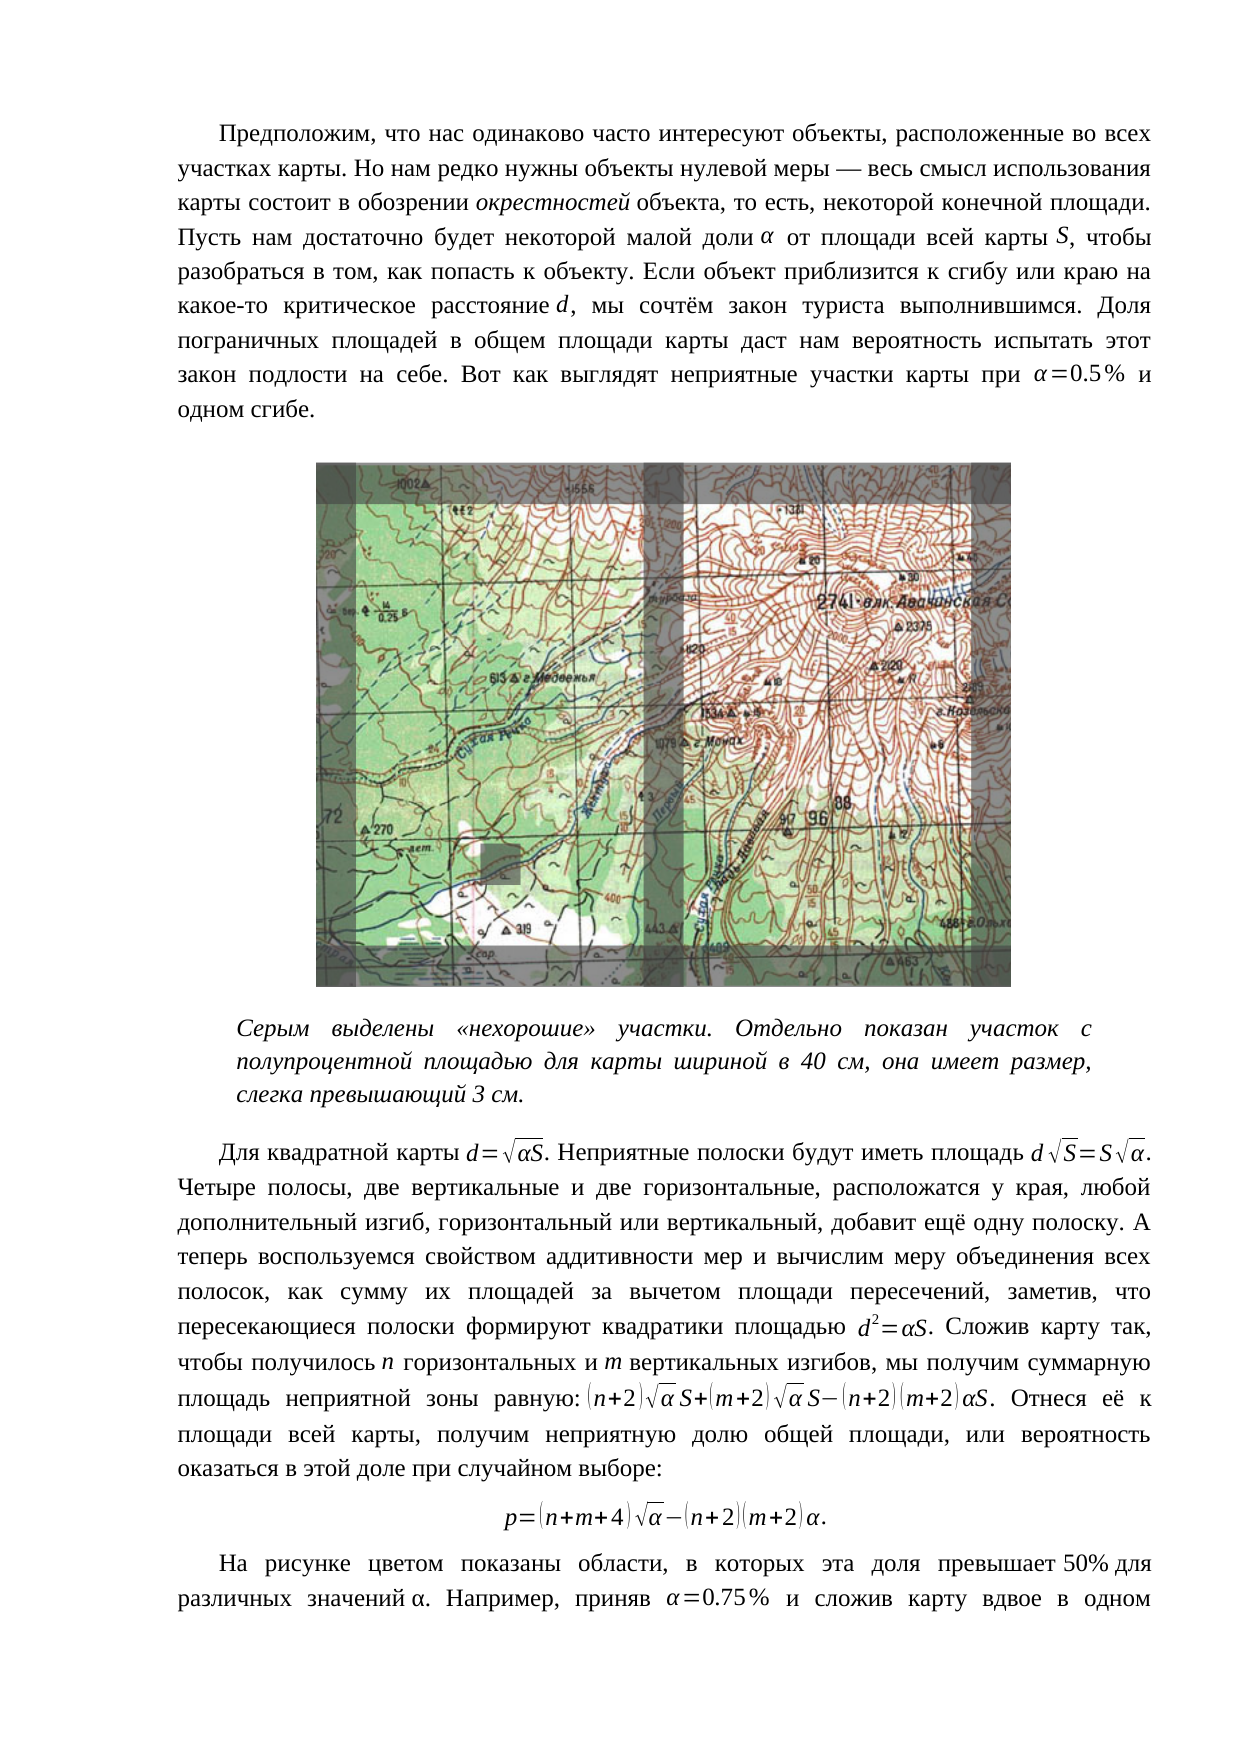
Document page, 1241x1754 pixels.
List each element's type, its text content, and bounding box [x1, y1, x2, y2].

picture [308, 453, 1021, 996]
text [177, 1548, 1152, 1611]
text Серым выделены «нехорошие» участки. Отдельно показан участок с полупроцентной площадью для карты шириной в 40 см, она имеет размер, слегка превышающий 3 см. [236, 1074, 1093, 1108]
text . [201, 1500, 1128, 1531]
text Для квадратной карты . Неприятные полоски будут иметь площадь . Четыре полосы, две вертикальные и две горизонтальные, расположатся у края, любой дополнительный изгиб, горизонтальный или вертикальный, добавит ещё одну полоску. А теперь воспользуемся свойством аддитивности мер и вычислим меру объединения всех полосок, как сумму их площадей за вычетом площади пересечений, заметив, что пересекающиеся полоски формируют квадратики площадью . Сложив карту так, чтобы получилось горизонтальных и вертикальных изгибов, мы получим суммарную площадь неприятной зоны равную: . Отнеся её к площади всей карты, получим неприятную долю общей площади, или вероятность оказаться в этой доле при случайном выборе: [177, 1304, 1152, 1419]
text Предположим, что нас одинаково часто интересуют объекты, расположенные во всех участках карты. Но нам редко нужны объекты нулевой меры — весь смысл использования карты состоит в обозрении окрестностей объекта, то есть, некоторой конечной площади. Пусть нам достаточно будет некоторой малой доли от площади всей карты , чтобы разобраться в том, как попасть к объекту. Если объект приблизится к сгибу или краю на какое-то критическое расстояние , мы сочтём закон туриста выполнившимся. Доля пограничных площадей в общем площади карты даст нам вероятность испытать этот закон подлости на себе. Вот как выглядят неприятные участки карты при и одном сгибе. [177, 354, 1152, 423]
